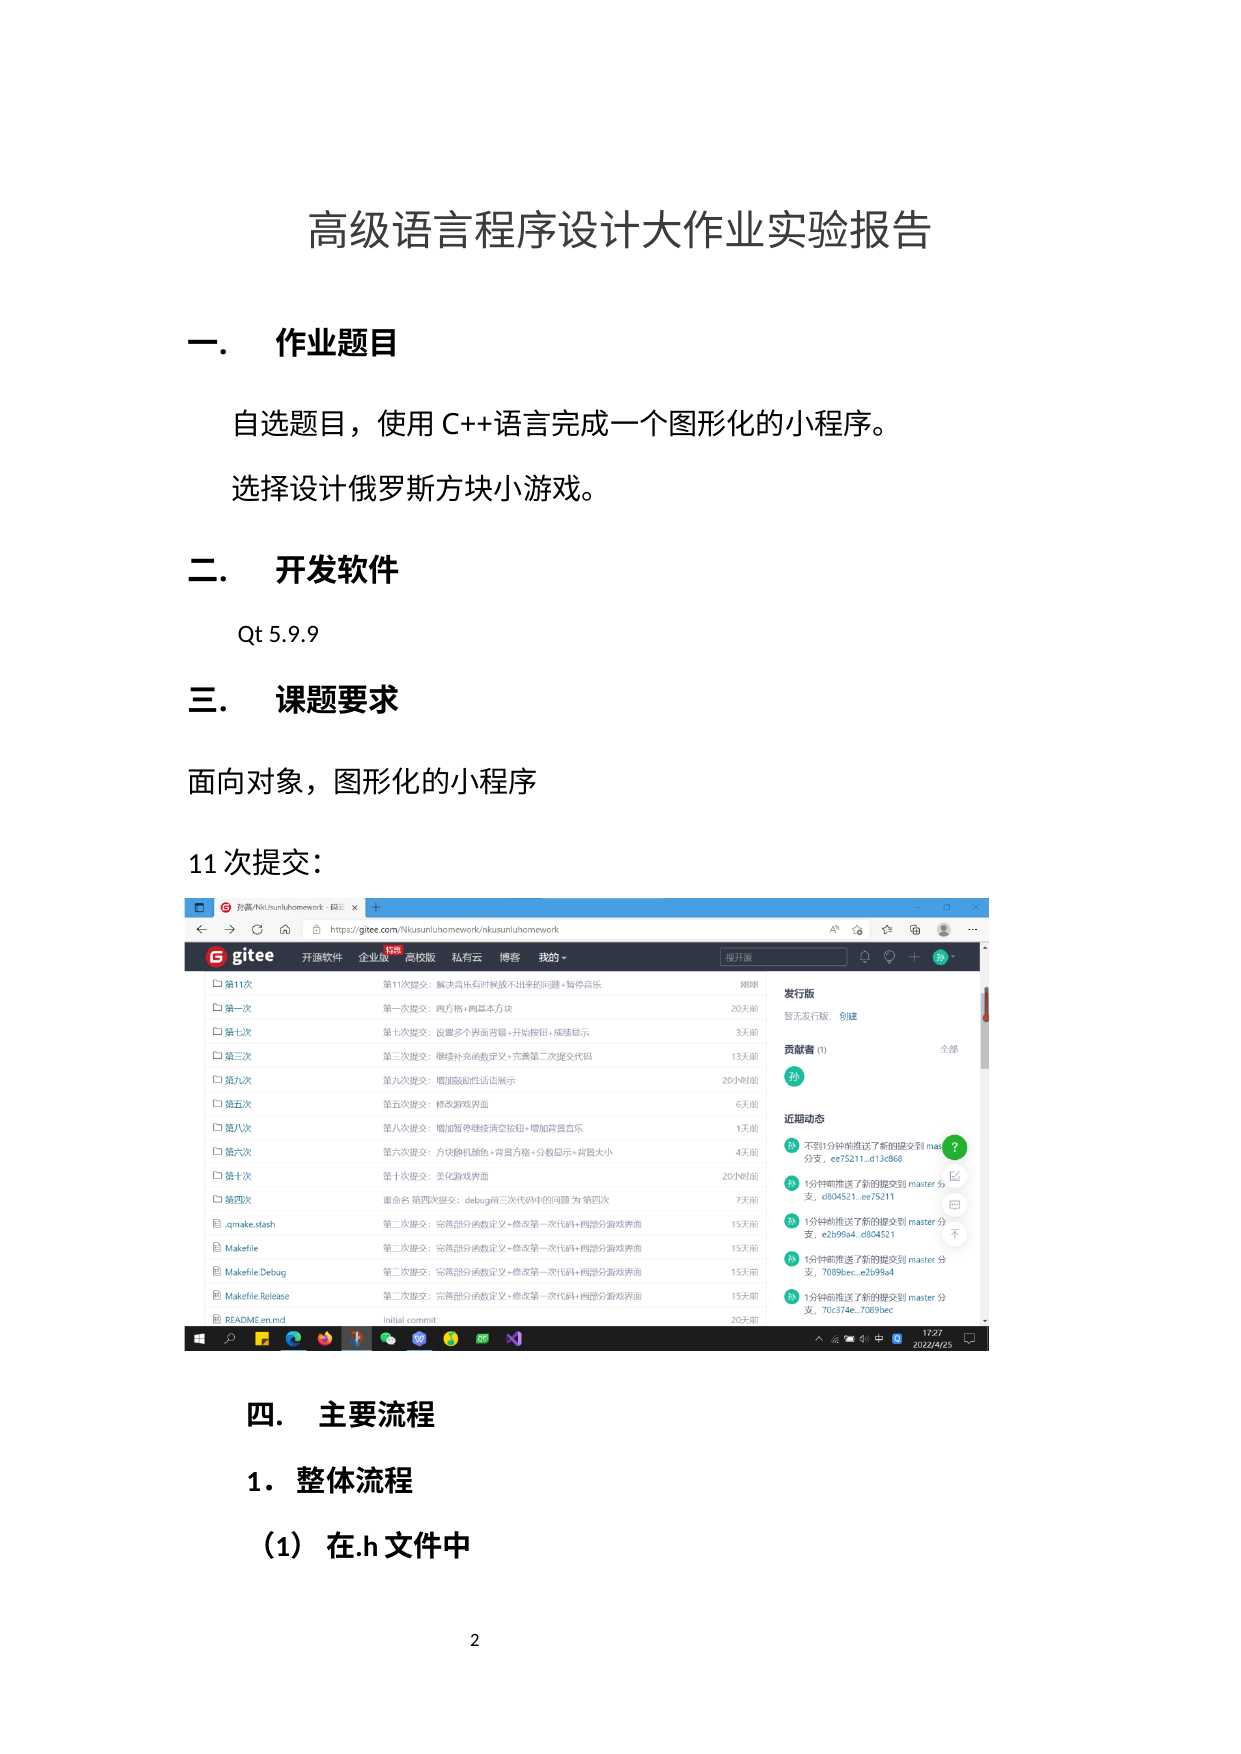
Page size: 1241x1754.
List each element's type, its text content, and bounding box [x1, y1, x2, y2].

list 选择设计俄罗斯方块小游戏。 [231, 454, 1053, 519]
list 开发软件 [187, 536, 1053, 601]
list Qt 5.9.9 [187, 617, 1053, 649]
text 11次提交： [187, 828, 1053, 893]
picture [184, 898, 989, 1351]
list 整体流程 [187, 1446, 1053, 1511]
list 在.h文件中 [187, 1511, 1053, 1576]
list 课题要求 [187, 666, 1053, 731]
list 主要流程 [187, 1381, 1053, 1446]
list 自选题目，使用C++语言完成一个图形化的小程序。 [231, 389, 1053, 454]
list 作业题目 [187, 308, 1053, 373]
list 面向对象，图形化的小程序 [187, 747, 1053, 812]
text 高级语言程序设计大作业实验报告 [187, 194, 1053, 259]
